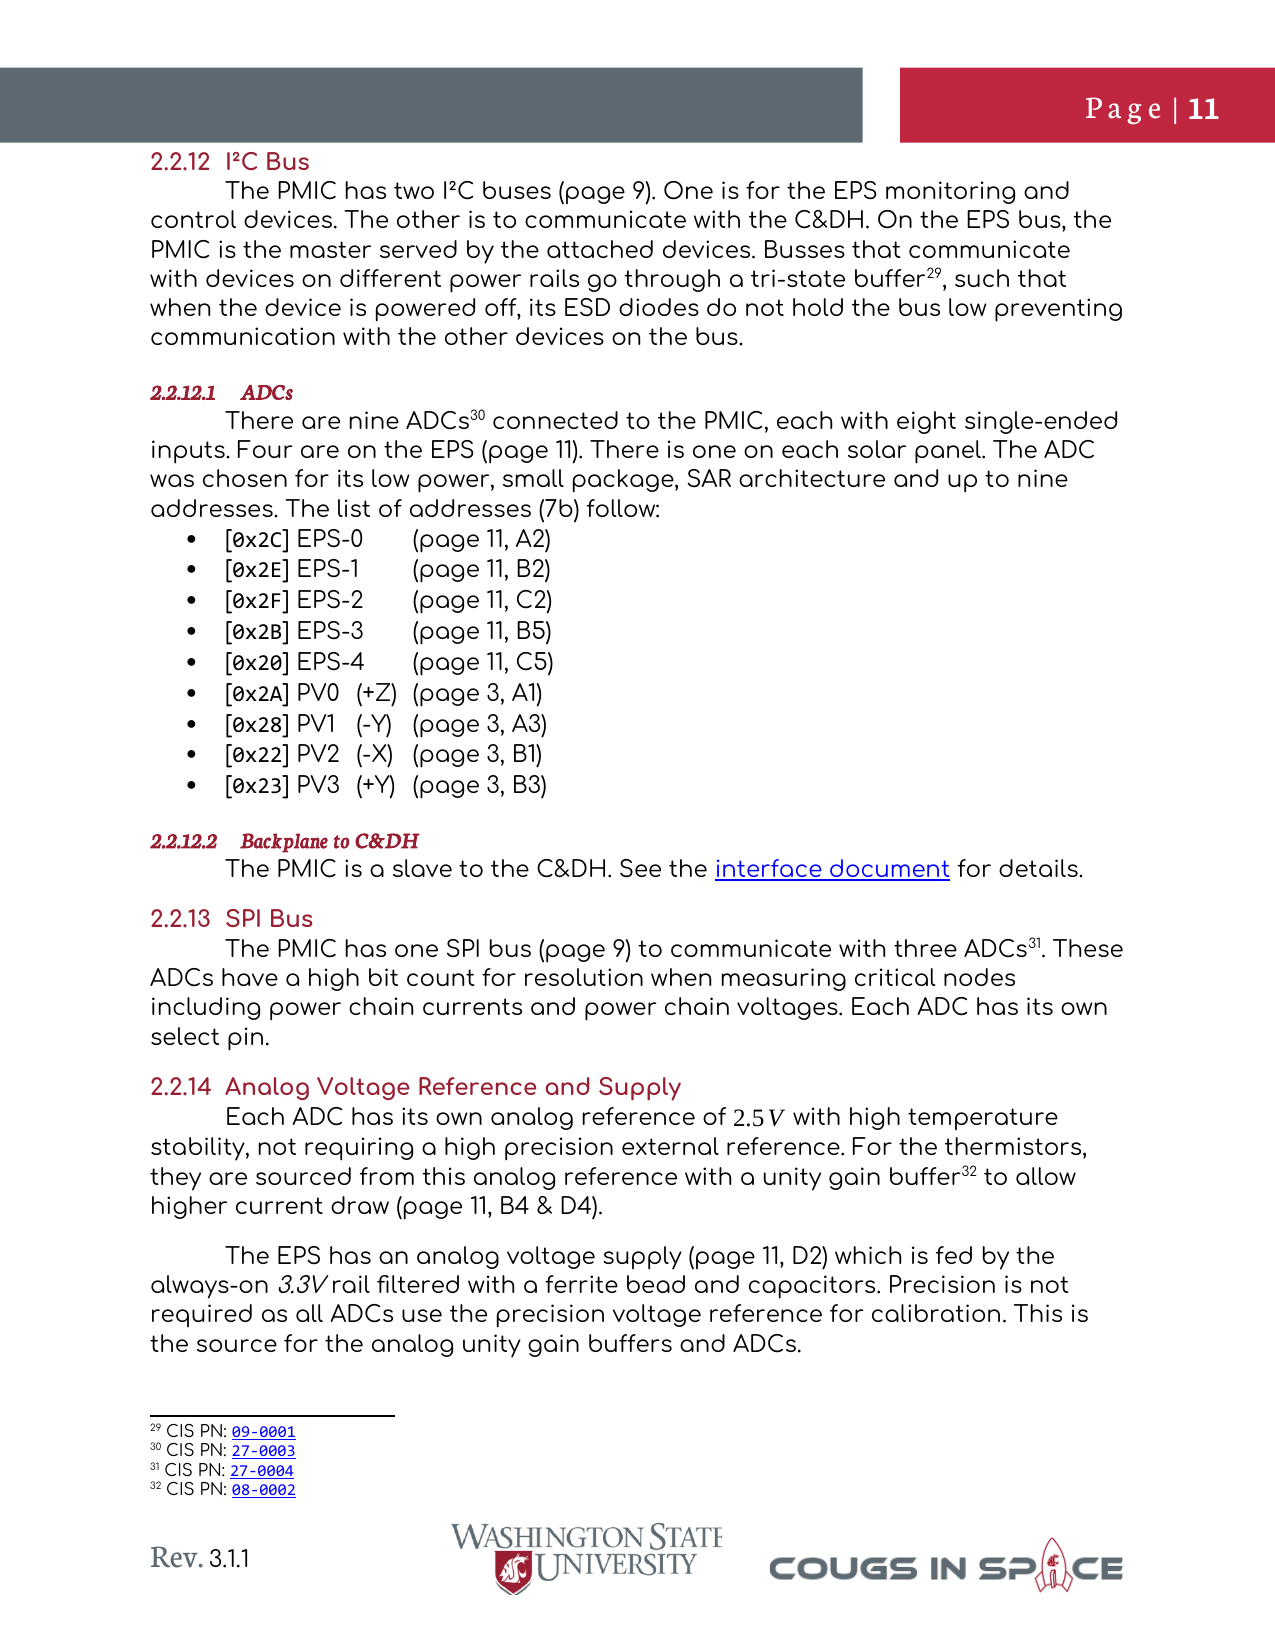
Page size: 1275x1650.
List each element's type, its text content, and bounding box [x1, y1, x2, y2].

subtitle SPI Bus [150, 908, 1125, 933]
list [0x2A] PV0 (+Z) (page 3, A1) [187, 680, 1125, 707]
text The PMIC has two I²C buses (page 9). One is for the EPS monitoring and control devices. The other is to communicate with the C&DH. On the EPS bus, the PMIC is the master served by the attached devices. Busses that communicate with devices on different power rails go through a tri-state buffer, such that when the device is powered off, its ESD diodes do not hold the bus low preventing communication with the other devices on the bus. [150, 179, 1125, 351]
text The PMIC has one SPI bus (page 9) to communicate with three ADCs. These ADCs have a high bit count for resolution when measuring critical nodes including power chain currents and power chain voltages. Each ADC has its own select pin. [150, 937, 1125, 1050]
subtitle ADCs [150, 376, 1125, 405]
list [0x2F] EPS-2 (page 11, C2) [187, 588, 1125, 614]
list [0x20] EPS-4 (page 11, C5) [187, 649, 1125, 676]
subtitle I²C Bus [150, 150, 1125, 176]
picture [769, 1537, 1123, 1594]
text The PMIC is a slave to the C&DH. See the interface document for details. [150, 858, 1125, 883]
list [0x22] PV2 (-X) (page 3, B1) [187, 742, 1125, 769]
text The EPS has an analog voltage supply (page 11, D2) which is fed by the always-on 3.3V rail filtered with a ferrite bead and capacitors. Precision is not required as all ADCs use the precision voltage reference for calibration. This is the source for the analog unity gain buffers and ADCs. [150, 1244, 1125, 1357]
text There are nine ADCs connected to the PMIC, each with eight single-ended inputs. Four are on the EPS (page 11). There is one on each solar panel. The ADC was chosen for its low power, small package, SAR architecture and up to nine addresses. The list of addresses (7b) follow: [150, 409, 1125, 522]
picture [450, 1522, 723, 1595]
subtitle Backplane to C&DH [150, 824, 1125, 853]
subtitle Analog Voltage Reference and Supply [150, 1075, 1125, 1100]
list [0x28] PV1 (-Y) (page 3, A3) [187, 711, 1125, 738]
list [0x23] PV3 (+Y) (page 3, B3) [187, 773, 1125, 799]
list [0x2B] EPS-3 (page 11, B5) [187, 618, 1125, 645]
text Each ADC has its own analog reference of with high temperature stability, not requiring a high precision external reference. For the thermistors, they are sourced from this analog reference with a unity gain buffer to allow higher current draw (page 11, B4 & D4). [150, 1104, 1125, 1219]
list [0x2C] EPS-0 (page 11, A2) [187, 526, 1125, 553]
list [0x2E] EPS-1 (page 11, B2) [187, 557, 1125, 584]
